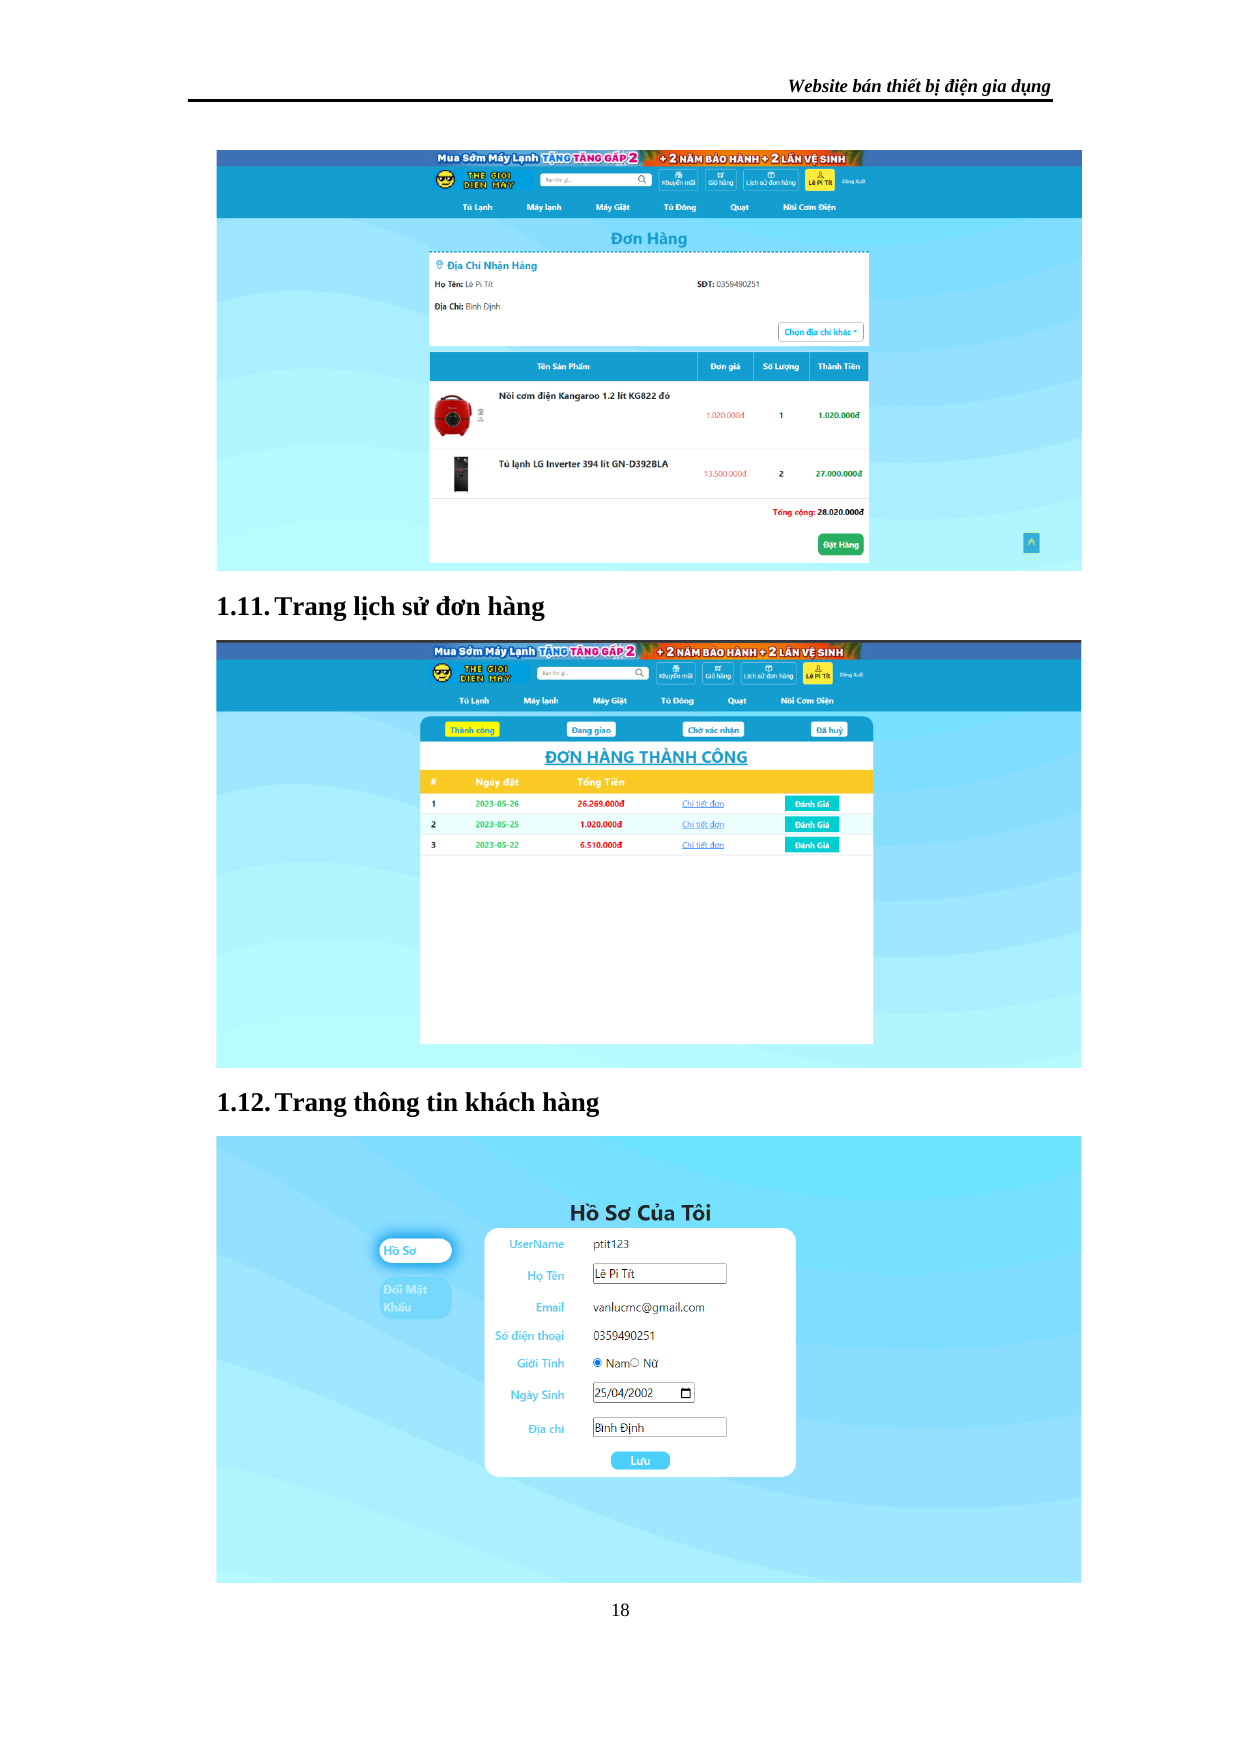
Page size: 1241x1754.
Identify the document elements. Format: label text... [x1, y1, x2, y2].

picture [216, 640, 1082, 1068]
picture [216, 1136, 1082, 1583]
list Trang thông tin khách hàng [217, 1087, 1062, 1118]
list Trang lịch sử đơn hàng [216, 590, 1062, 621]
picture [216, 150, 1082, 571]
